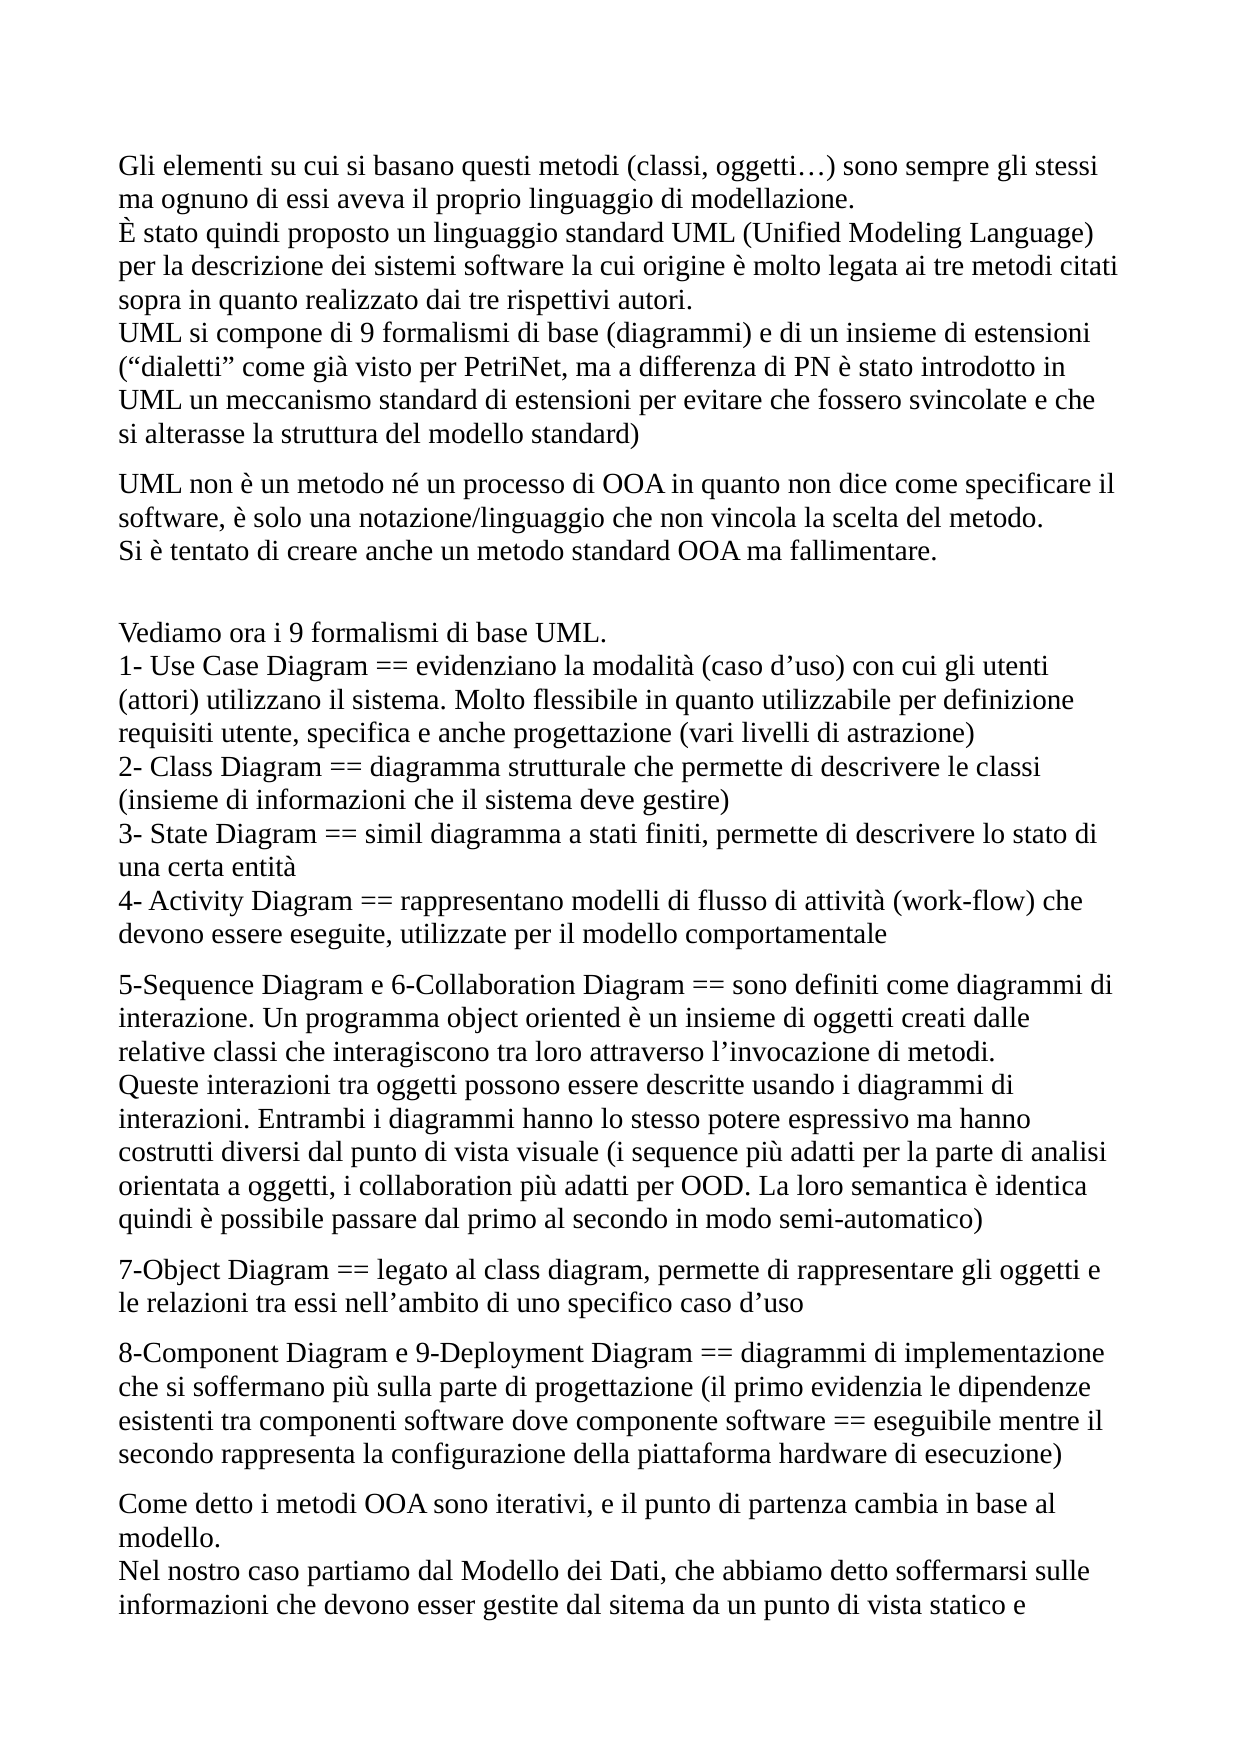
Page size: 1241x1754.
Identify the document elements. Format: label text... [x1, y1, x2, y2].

text Gli elementi su cui si basano questi metodi (classi, oggetti…) sono sempre gli stessi ma ognuno di essi aveva il proprio linguaggio di modellazione. È stato quindi proposto un linguaggio standard UML (Unified Modeling Language) per la descrizione dei sistemi software la cui origine è molto legata ai tre metodi citati sopra in quanto realizzato dai tre rispettivi autori. UML si compone di 9 formalismi di base (diagrammi) e di un insieme di estensioni (“dialetti” come già visto per PetriNet, ma a differenza di PN è stato introdotto in UML un meccanismo standard di estensioni per evitare che fossero svincolate e che si alterasse la struttura del modello standard) [118, 148, 1122, 449]
text 7-Object Diagram == legato al class diagram, permette di rappresentare gli oggetti e le relazioni tra essi nell’ambito di uno specifico caso d’uso [118, 1252, 1122, 1319]
text UML non è un metodo né un processo di OOA in quanto non dice come specificare il software, è solo una notazione/linguaggio che non vincola la scelta del metodo. Si è tentato di creare anche un metodo standard OOA ma fallimentare. [118, 466, 1122, 598]
text 8-Component Diagram e 9-Deployment Diagram == diagrammi di implementazione che si soffermano più sulla parte di progettazione (il primo evidenzia le dipendenze esistenti tra componenti software dove componente software == eseguibile mentre il secondo rappresenta la configurazione della piattaforma hardware di esecuzione) [118, 1336, 1122, 1470]
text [118, 1486, 1122, 1621]
text 5-Sequence Diagram e 6-Collaboration Diagram == sono definiti come diagrammi di interazione. Un programma object oriented è un insieme di oggetti creati dalle relative classi che interagiscono tra loro attraverso l’invocazione di metodi. Queste interazioni tra oggetti possono essere descritte usando i diagrammi di interazioni. Entrambi i diagrammi hanno lo stesso potere espressivo ma hanno costrutti diversi dal punto di vista visuale (i sequence più adatti per la parte di analisi orientata a oggetti, i collaboration più adatti per OOD. La loro semantica è identica quindi è possibile passare dal primo al secondo in modo semi-automatico) [118, 967, 1122, 1235]
text Vediamo ora i 9 formalismi di base UML. 1- Use Case Diagram == evidenziano la modalità (caso d’uso) con cui gli utenti (attori) utilizzano il sistema. Molto flessibile in quanto utilizzabile per definizione requisiti utente, specifica e anche progettazione (vari livelli di astrazione) 2- Class Diagram == diagramma strutturale che permette di descrivere le classi (insieme di informazioni che il sistema deve gestire) 3- State Diagram == simil diagramma a stati finiti, permette di descrivere lo stato di una certa entità 4- Activity Diagram == rappresentano modelli di flusso di attività (work-flow) che devono essere eseguite, utilizzate per il modello comportamentale [118, 615, 1122, 950]
